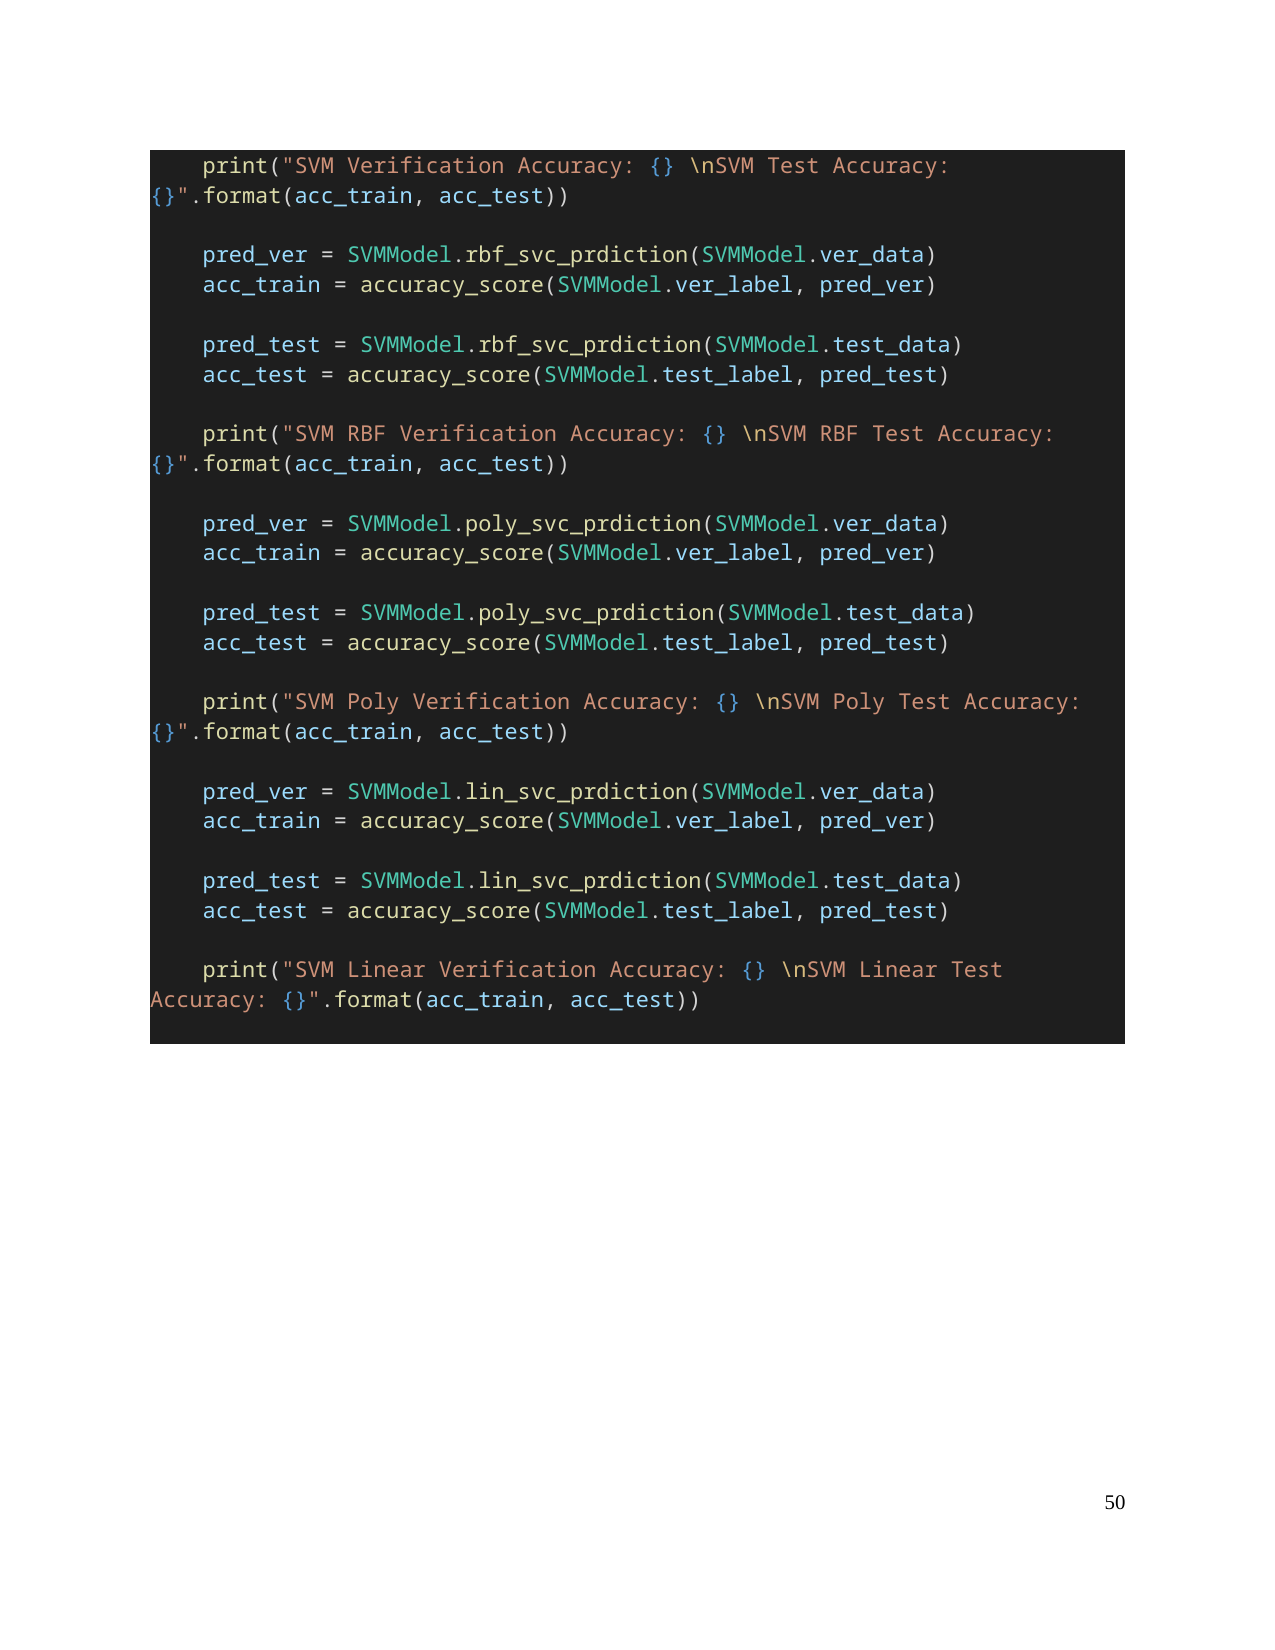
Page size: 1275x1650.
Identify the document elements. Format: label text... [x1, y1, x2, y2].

text print("SVM Poly Verification Accuracy: {} \nSVM Poly Test Accuracy: {}".format(acc_train, acc_test)) [150, 686, 1125, 746]
text pred_test = SVMModel.poly_svc_prdiction(SVMModel.test_data) [150, 597, 1125, 627]
text pred_ver = SVMModel.poly_svc_prdiction(SVMModel.ver_data) [150, 507, 1125, 537]
text acc_test = accuracy_score(SVMModel.test_label, pred_test) [150, 895, 1125, 924]
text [150, 269, 1125, 299]
text print("SVM RBF Verification Accuracy: {} \nSVM RBF Test Accuracy: {}".format(acc_train, acc_test)) [150, 418, 1125, 478]
text acc_test = accuracy_score(SVMModel.test_label, pred_test) [150, 627, 1125, 656]
text pred_ver = SVMModel.rbf_svc_prdiction(SVMModel.ver_data) [150, 239, 1125, 269]
text print("SVM Linear Verification Accuracy: {} \nSVM Linear Test Accuracy: {}".format(acc_train, acc_test)) [150, 954, 1125, 1014]
text pred_ver = SVMModel.lin_svc_prdiction(SVMModel.ver_data) [150, 776, 1125, 805]
text acc_train = accuracy_score(SVMModel.ver_label, pred_ver) [150, 805, 1125, 835]
text acc_test = accuracy_score(SVMModel.test_label, pred_test) [150, 358, 1125, 388]
text acc_train = accuracy_score(SVMModel.ver_label, pred_ver) [150, 537, 1125, 567]
text print("SVM Verification Accuracy: {} \nSVM Test Accuracy: {}".format(acc_train, acc_test)) [150, 150, 1125, 209]
text pred_test = SVMModel.lin_svc_prdiction(SVMModel.test_data) [150, 865, 1125, 895]
text pred_test = SVMModel.rbf_svc_prdiction(SVMModel.test_data) [150, 329, 1125, 358]
